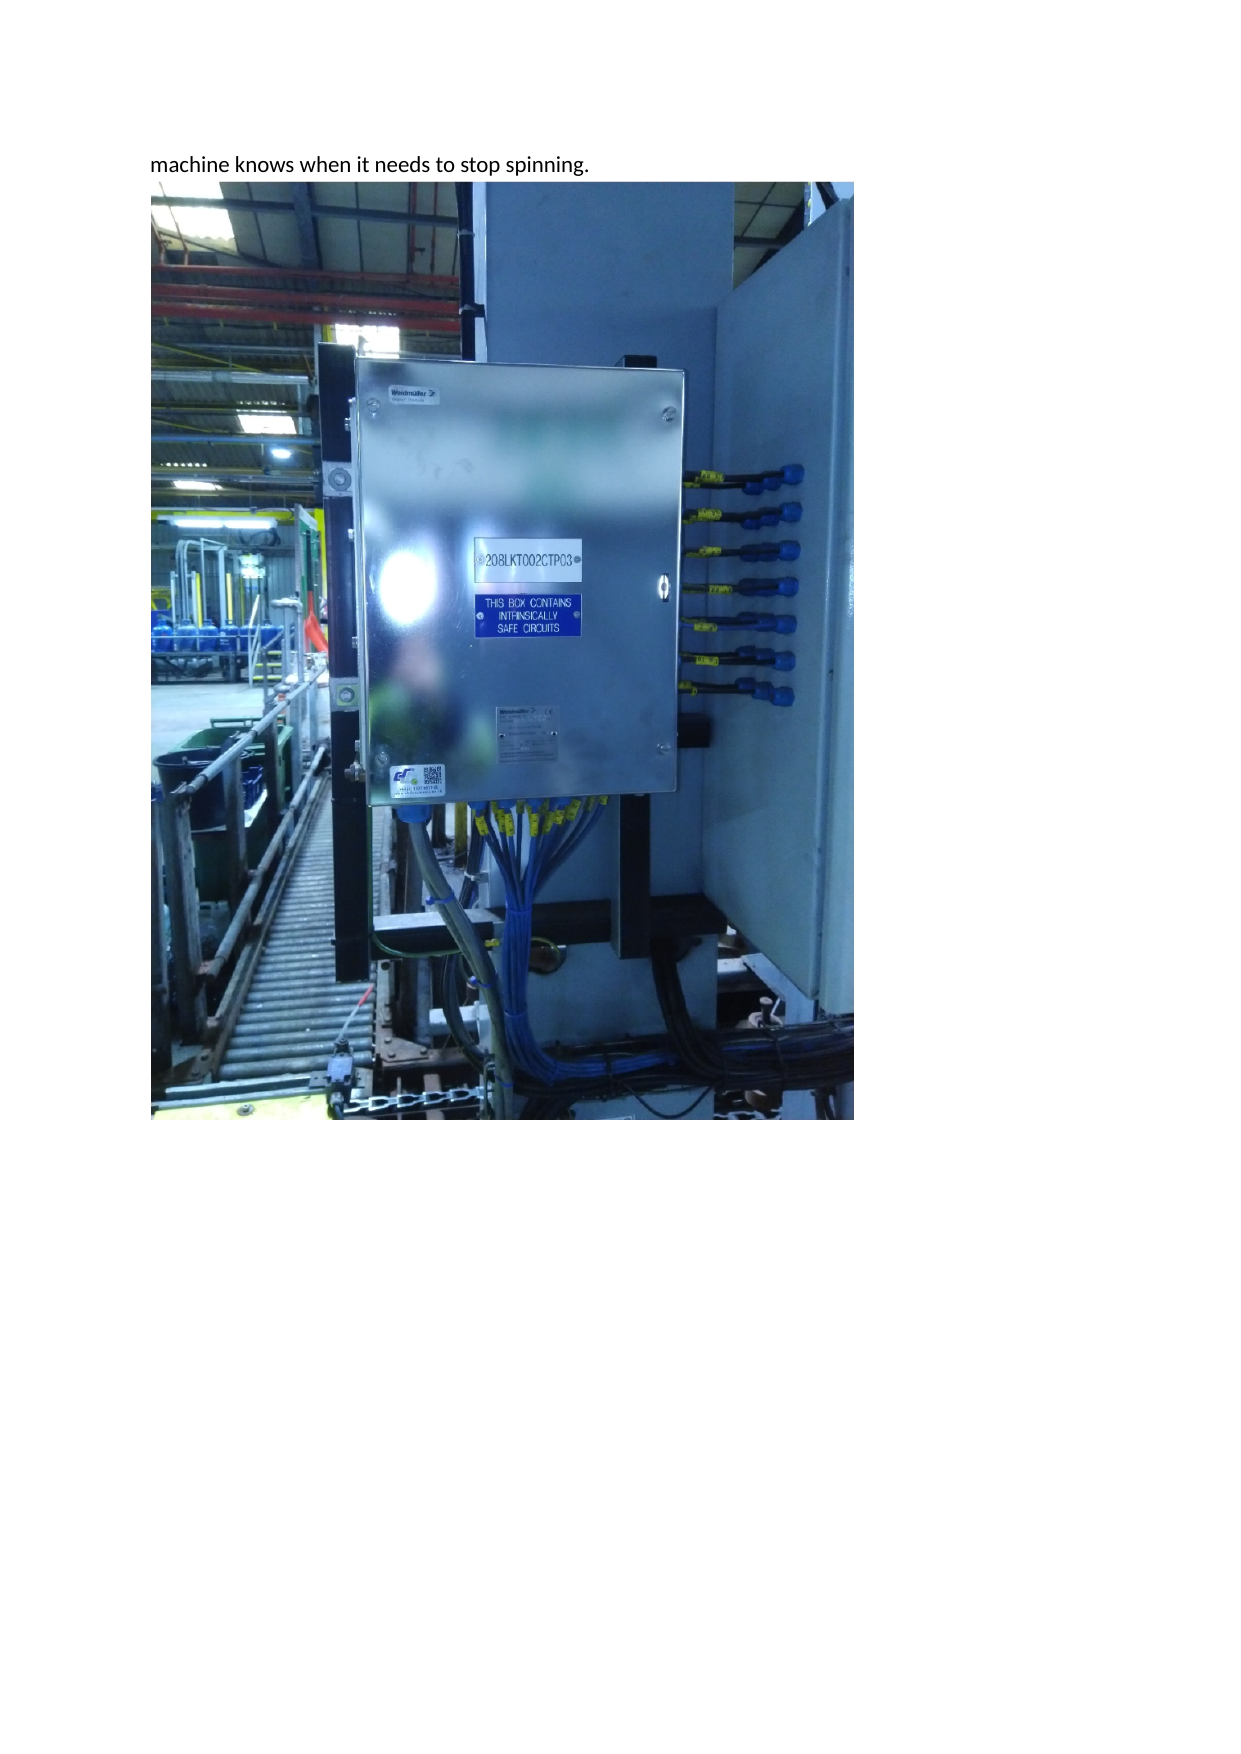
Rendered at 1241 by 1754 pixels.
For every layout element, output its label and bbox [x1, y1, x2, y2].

text [150, 150, 1090, 1121]
picture [151, 183, 854, 1119]
